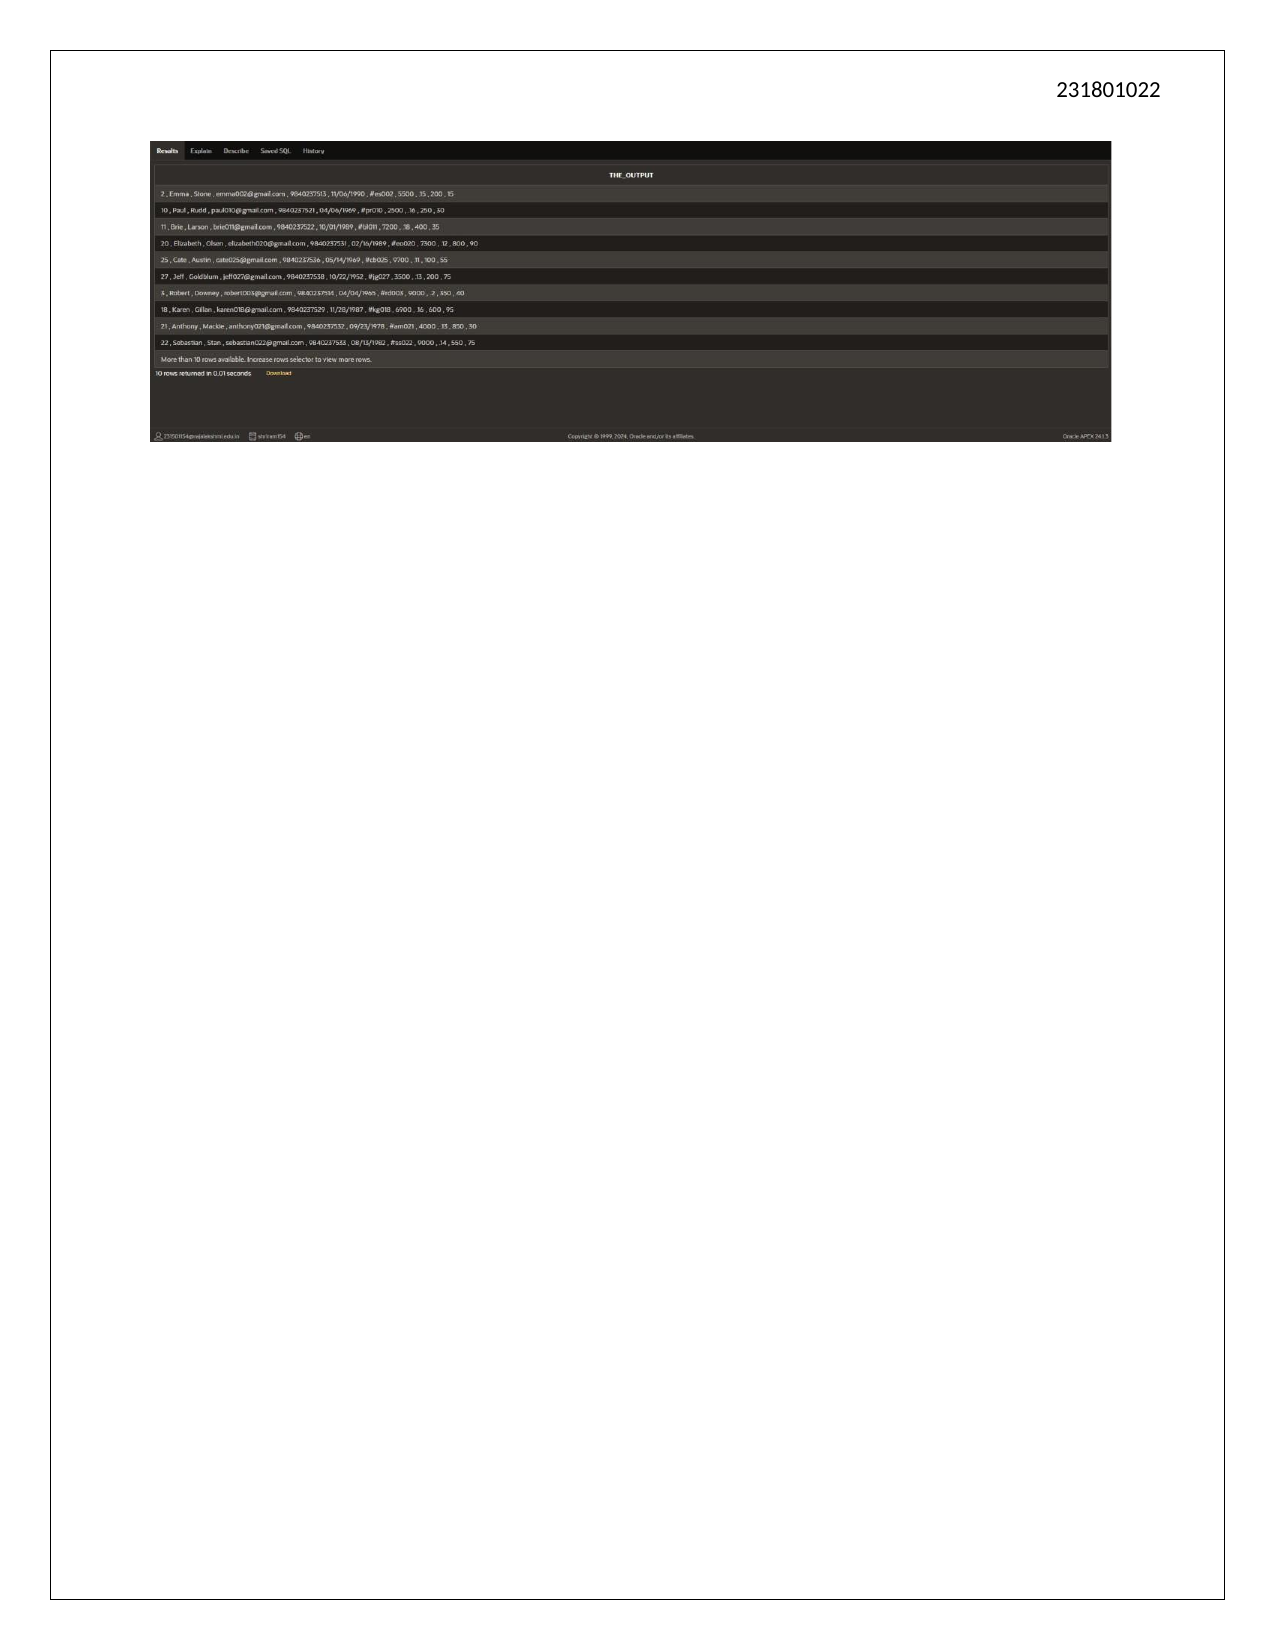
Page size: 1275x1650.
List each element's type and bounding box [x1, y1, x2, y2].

picture [150, 141, 1112, 442]
